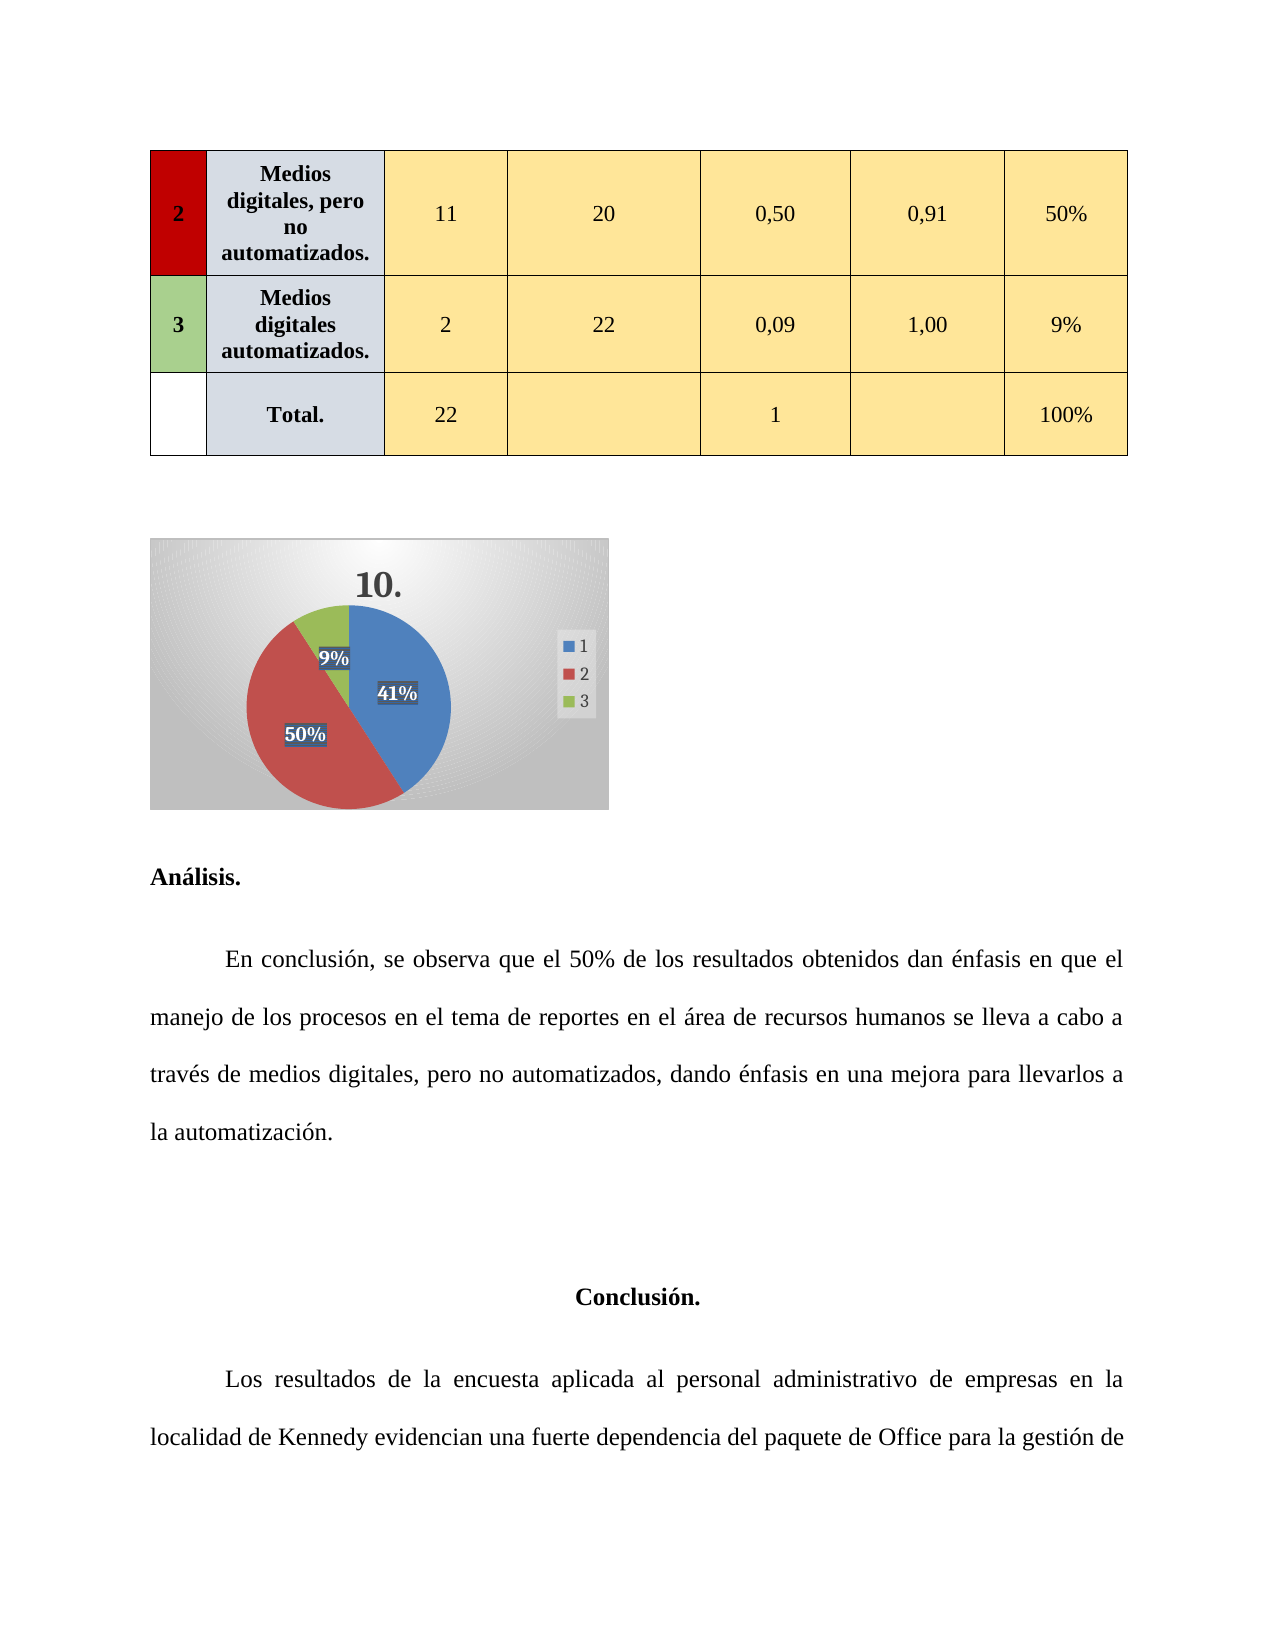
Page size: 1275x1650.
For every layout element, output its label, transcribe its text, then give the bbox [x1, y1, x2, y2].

table_cell [508, 373, 700, 455]
table_cell 11 [385, 151, 507, 275]
table_cell 20 [508, 151, 700, 275]
text Análisis. [150, 862, 1125, 890]
table_cell 3 [151, 276, 206, 372]
text Conclusión. [150, 1282, 1125, 1310]
table_cell Medios digitales automatizados. [207, 276, 384, 372]
table_cell Medios digitales, pero no automatizados. [207, 151, 384, 275]
table_cell 50% [1005, 151, 1127, 275]
table_cell 9% [1005, 276, 1127, 372]
table_cell 100% [1005, 373, 1127, 455]
table_cell 0,09 [701, 276, 850, 372]
text En conclusión, se observa que el 50% de los resultados obtenidos dan énfasis en que el manejo de los procesos en el tema de reportes en el área de recursos humanos se lleva a cabo a través de medios digitales, pero no automatizados, dando énfasis en una mejora para llevarlos a la automatización. [150, 944, 1125, 1145]
table_cell [851, 373, 1004, 455]
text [150, 1364, 1125, 1450]
table_cell Total. [207, 373, 384, 455]
table_cell 0,91 [851, 151, 1004, 275]
table_cell 22 [508, 276, 700, 372]
table_cell 2 [385, 276, 507, 372]
table_cell 22 [385, 373, 507, 455]
table_cell 2 [151, 151, 206, 275]
table_cell [151, 373, 206, 455]
table_cell 1,00 [851, 276, 1004, 372]
table_cell 0,50 [701, 151, 850, 275]
table_cell 1 [701, 373, 850, 455]
